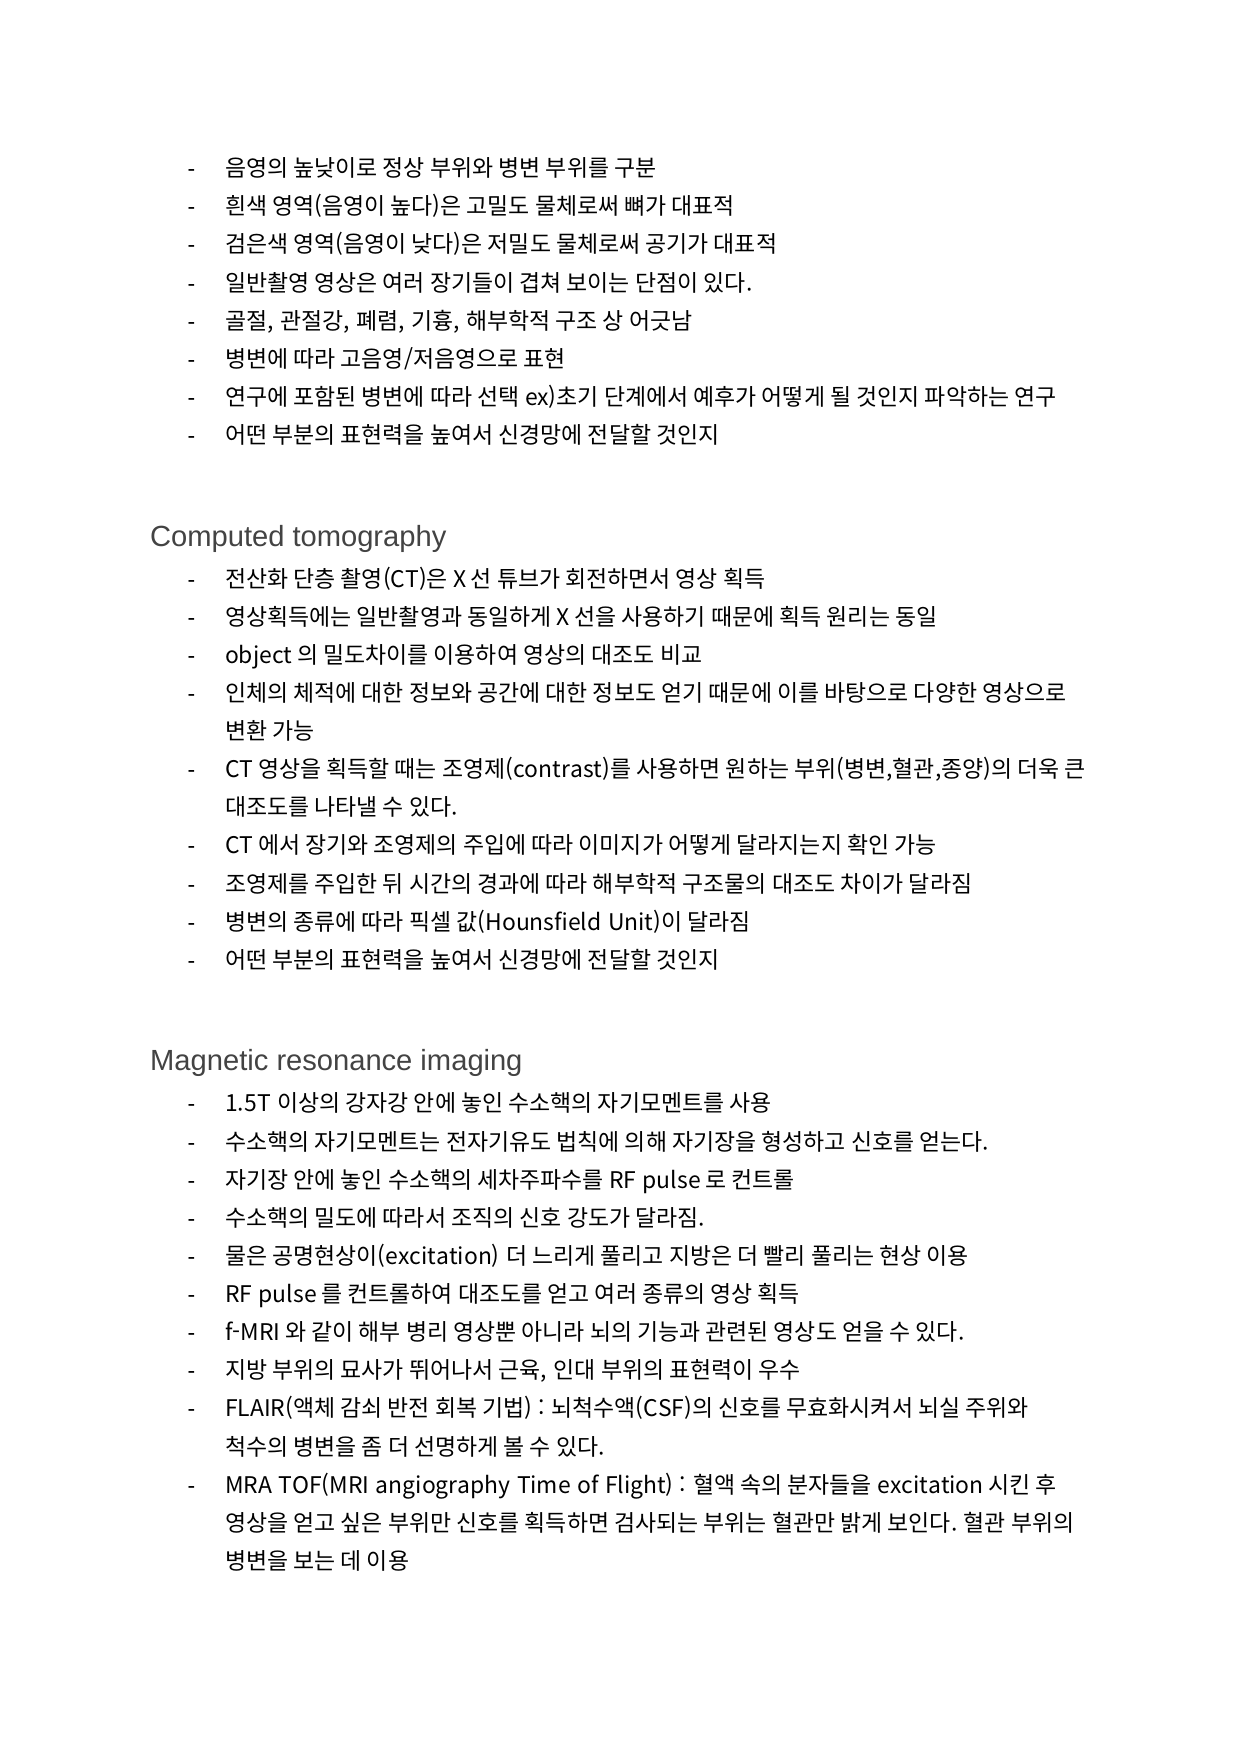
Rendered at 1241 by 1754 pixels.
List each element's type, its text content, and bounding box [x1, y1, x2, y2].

list 인체의 체적에 대한 정보와 공간에 대한 정보도 얻기 때문에 이를 바탕으로 다양한 영상으로 변환 가능 [187, 675, 1090, 746]
list 어떤 부분의 표현력을 높여서 신경망에 전달할 것인지 [187, 417, 1090, 450]
list 연구에 포함된 병변에 따라 선택 ex)초기 단계에서 예후가 어떻게 될 것인지 파악하는 연구 [187, 379, 1090, 412]
list 영상획득에는 일반촬영과 동일하게 X선을 사용하기 때문에 획득 원리는 동일 [187, 598, 1090, 632]
list 수소핵의 밀도에 따라서 조직의 신호 강도가 달라짐. [187, 1199, 1090, 1233]
list 자기장 안에 놓인 수소핵의 세차주파수를 RF pulse로 컨트롤 [187, 1161, 1090, 1195]
list RF pulse를 컨트롤하여 대조도를 얻고 여러 종류의 영상 획득 [187, 1276, 1090, 1309]
list CT영상을 획득할 때는 조영제(contrast)를 사용하면 원하는 부위(병변,혈관,종양)의 더욱 큰 대조도를 나타낼 수 있다. [187, 751, 1090, 822]
list FLAIR(액체 감쇠 반전 회복 기법) : 뇌척수액(CSF)의 신호를 무효화시켜서 뇌실 주위와 척수의 병변을 좀 더 선명하게 볼 수 있다. [187, 1390, 1090, 1462]
list 어떤 부분의 표현력을 높여서 신경망에 전달할 것인지 [187, 942, 1090, 975]
list 흰색 영역(음영이 높다)은 고밀도 물체로써 뼈가 대표적 [187, 188, 1090, 221]
list 병변에 따라 고음영/저음영으로 표현 [187, 341, 1090, 374]
list 병변의 종류에 따라 픽셀 값(Hounsfield Unit)이 달라짐 [187, 903, 1090, 937]
list 지방 부위의 묘사가 뛰어나서 근육, 인대 부위의 표현력이 우수 [187, 1352, 1090, 1385]
list CT에서 장기와 조영제의 주입에 따라 이미지가 어떻게 달라지는지 확인 가능 [187, 827, 1090, 861]
list 1.5T 이상의 강자강 안에 놓인 수소핵의 자기모멘트를 사용 [187, 1085, 1090, 1118]
list 수소핵의 자기모멘트는 전자기유도 법칙에 의해 자기장을 형성하고 신호를 얻는다. [187, 1123, 1090, 1157]
list 조영제를 주입한 뒤 시간의 경과에 따라 해부학적 구조물의 대조도 차이가 달라짐 [187, 865, 1090, 899]
list MRA TOF(MRI angiography Time of Flight) : 혈액 속의 분자들을 excitation시킨 후 영상을 얻고 싶은 부위만 신호를 획득하면 검사되는 부위는 혈관만 밝게 보인다. 혈관 부위의 병변을 보는 데 이용 [187, 1466, 1090, 1576]
list 검은색 영역(음영이 낮다)은 저밀도 물체로써 공기가 대표적 [187, 226, 1090, 259]
list 일반촬영 영상은 여러 장기들이 겹쳐 보이는 단점이 있다. [187, 264, 1090, 298]
list 전산화 단층 촬영(CT)은 X선 튜브가 회전하면서 영상 획득 [187, 560, 1090, 594]
list object의 밀도차이를 이용하여 영상의 대조도 비교 [187, 637, 1090, 670]
list 음영의 높낮이로 정상 부위와 병변 부위를 구분 [187, 150, 1090, 183]
subtitle Magnetic resonance imaging [150, 1043, 1090, 1077]
list 물은 공명현상이(excitation) 더 느리게 풀리고 지방은 더 빨리 풀리는 현상 이용 [187, 1238, 1090, 1271]
subtitle Computed tomography [150, 518, 1090, 552]
list 골절, 관절강, 폐렴, 기흉, 해부학적 구조 상 어긋남 [187, 302, 1090, 336]
list f-MRI와 같이 해부 병리 영상뿐 아니라 뇌의 기능과 관련된 영상도 얻을 수 있다. [187, 1314, 1090, 1347]
